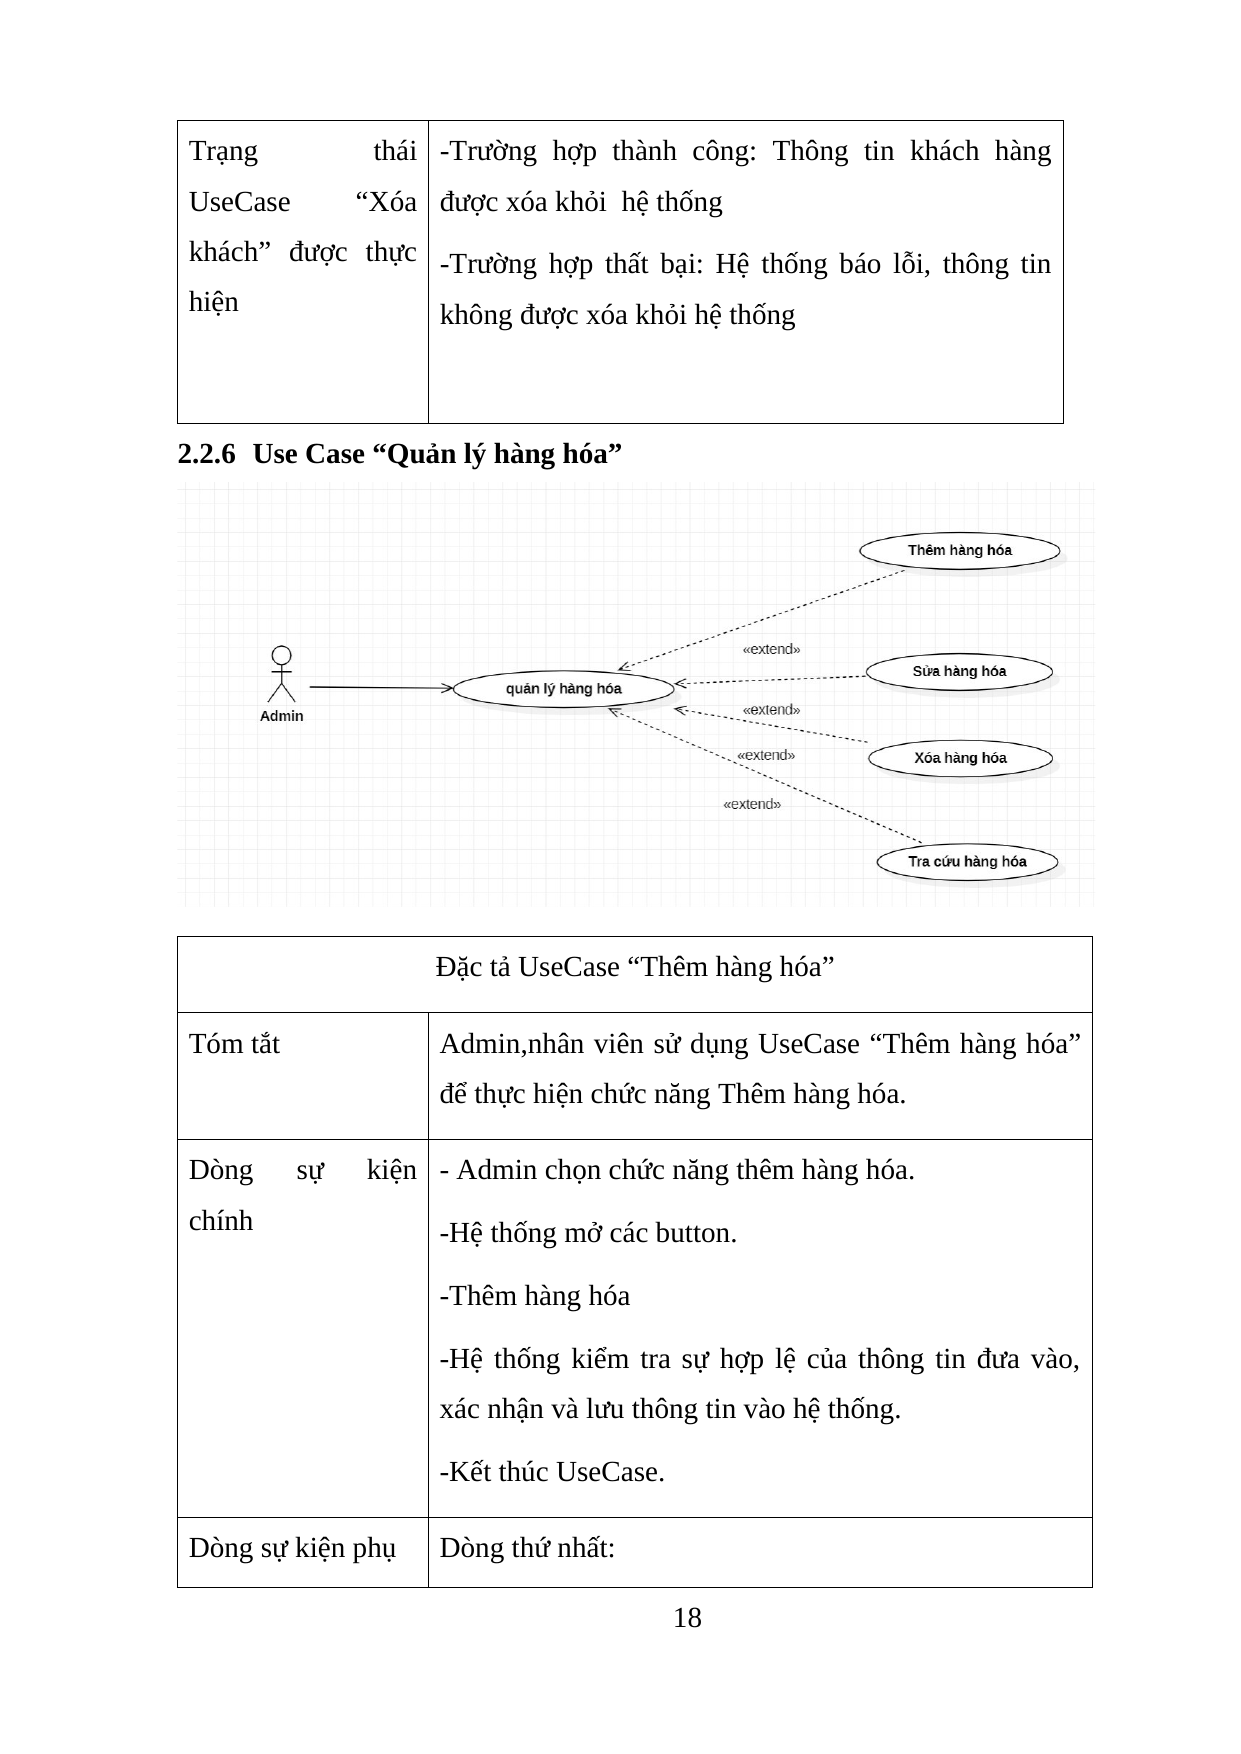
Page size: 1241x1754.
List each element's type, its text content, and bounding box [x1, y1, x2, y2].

picture [177, 482, 1096, 907]
table_cell Trạng thái UseCase “Xóa khách” được thực hiện [178, 121, 428, 422]
table_cell - Admin chọn chức năng thêm hàng hóa. -Hệ thống mở các button. -Thêm hàng hóa -Hệ thống kiểm tra sự hợp lệ của thông tin đưa vào, xác nhận và lưu thông tin vào hệ thống. -Kết thúc UseCase. [429, 1140, 1092, 1517]
table_cell Dòng sự kiện phụ [178, 1518, 428, 1587]
table_cell Admin,nhân viên sử dụng UseCase “Thêm hàng hóa” để thực hiện chức năng Thêm hàng hóa. [429, 1013, 1092, 1139]
subtitle Use Case “Quản lý hàng hóa” [177, 436, 1122, 469]
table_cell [429, 1518, 1092, 1587]
table_cell Tóm tắt [178, 1013, 428, 1139]
table_cell Dòng sự kiện chính [178, 1140, 428, 1517]
table_header Đặc tả UseCase “Thêm hàng hóa” [178, 937, 1092, 1012]
table_cell -Trường hợp thành công: Thông tin khách hàng được xóa khỏi hệ thống -Trường hợp thất bại: Hệ thống báo lỗi, thông tin không được xóa khỏi hệ thống [429, 121, 1063, 422]
